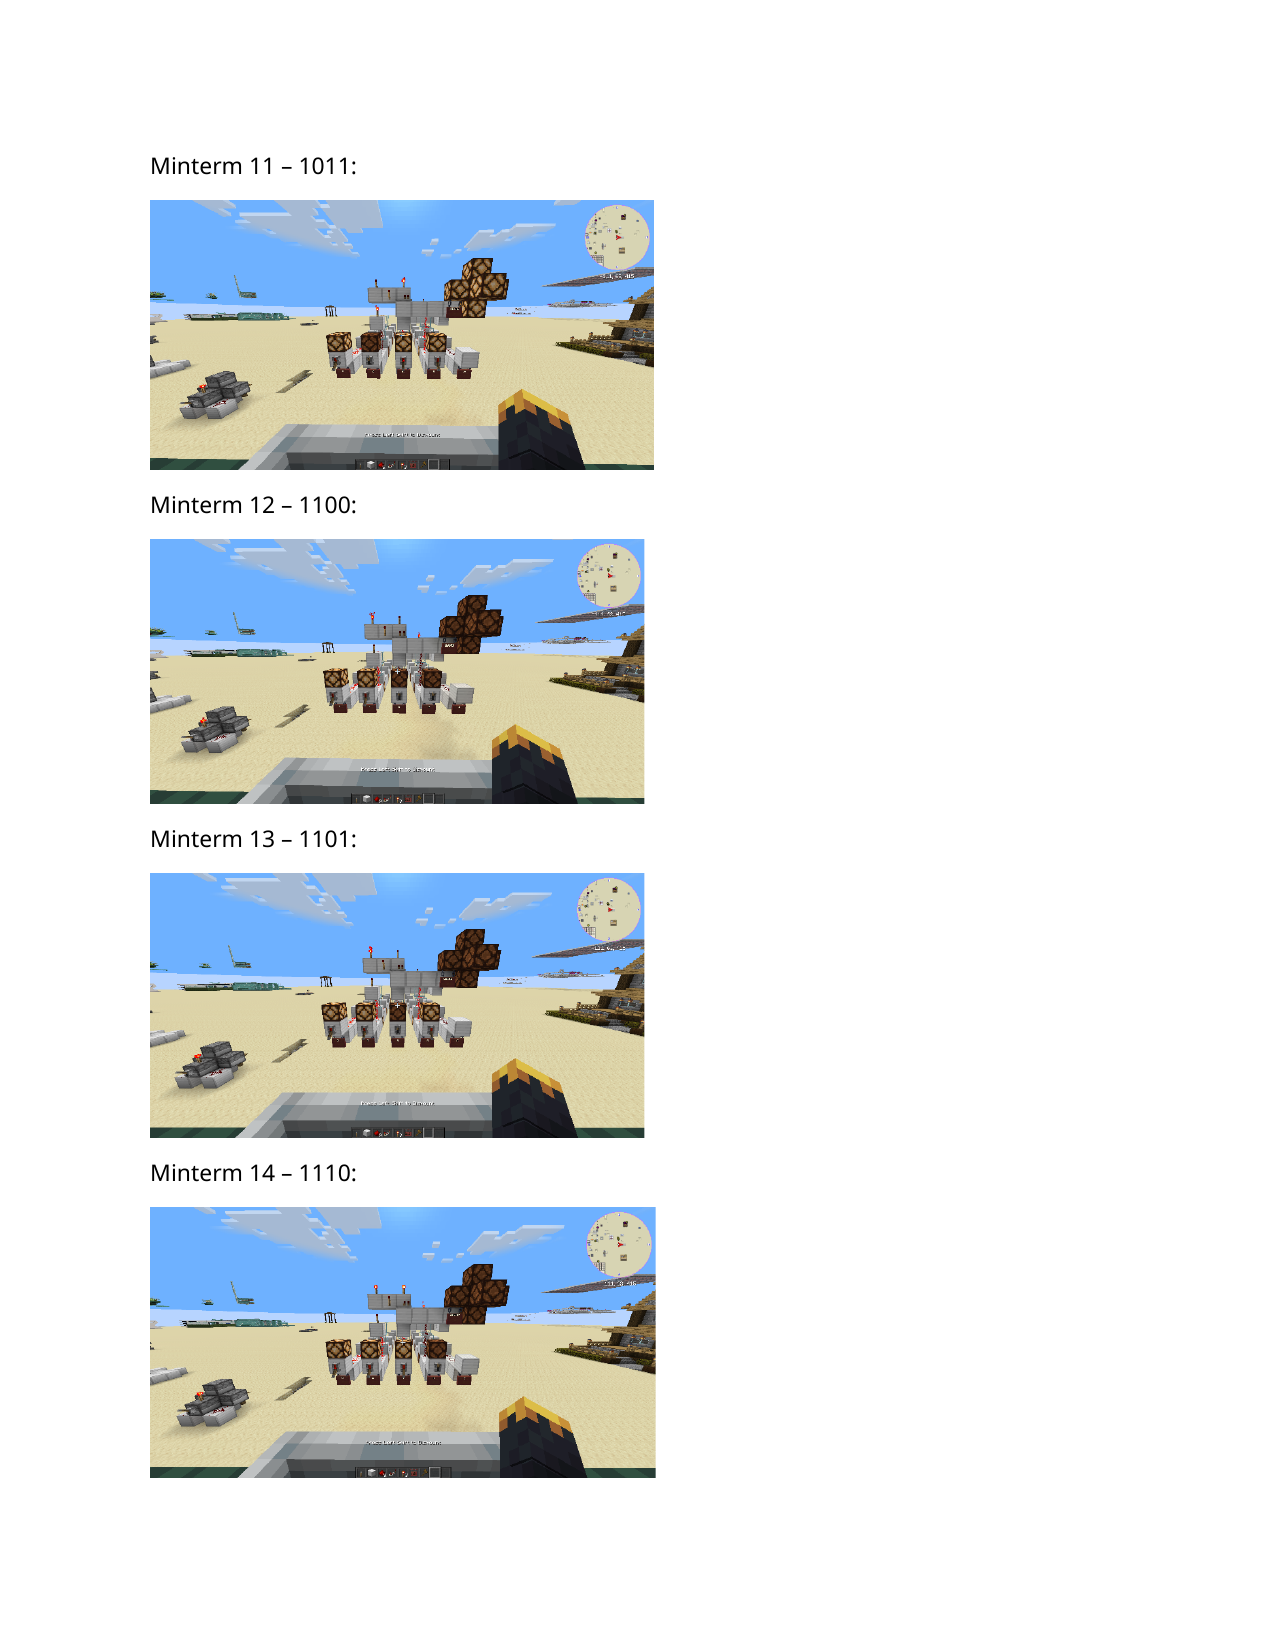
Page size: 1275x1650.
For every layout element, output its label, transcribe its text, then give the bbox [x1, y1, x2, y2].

text Minterm 13 – 1101: [150, 823, 1125, 854]
picture [150, 873, 645, 1138]
picture [150, 200, 654, 470]
text Minterm 12 – 1100: [150, 489, 1125, 520]
text Minterm 14 – 1110: [150, 1157, 1125, 1188]
picture [150, 539, 645, 804]
text Minterm 11 – 1011: [150, 150, 1125, 181]
picture [150, 1207, 656, 1478]
